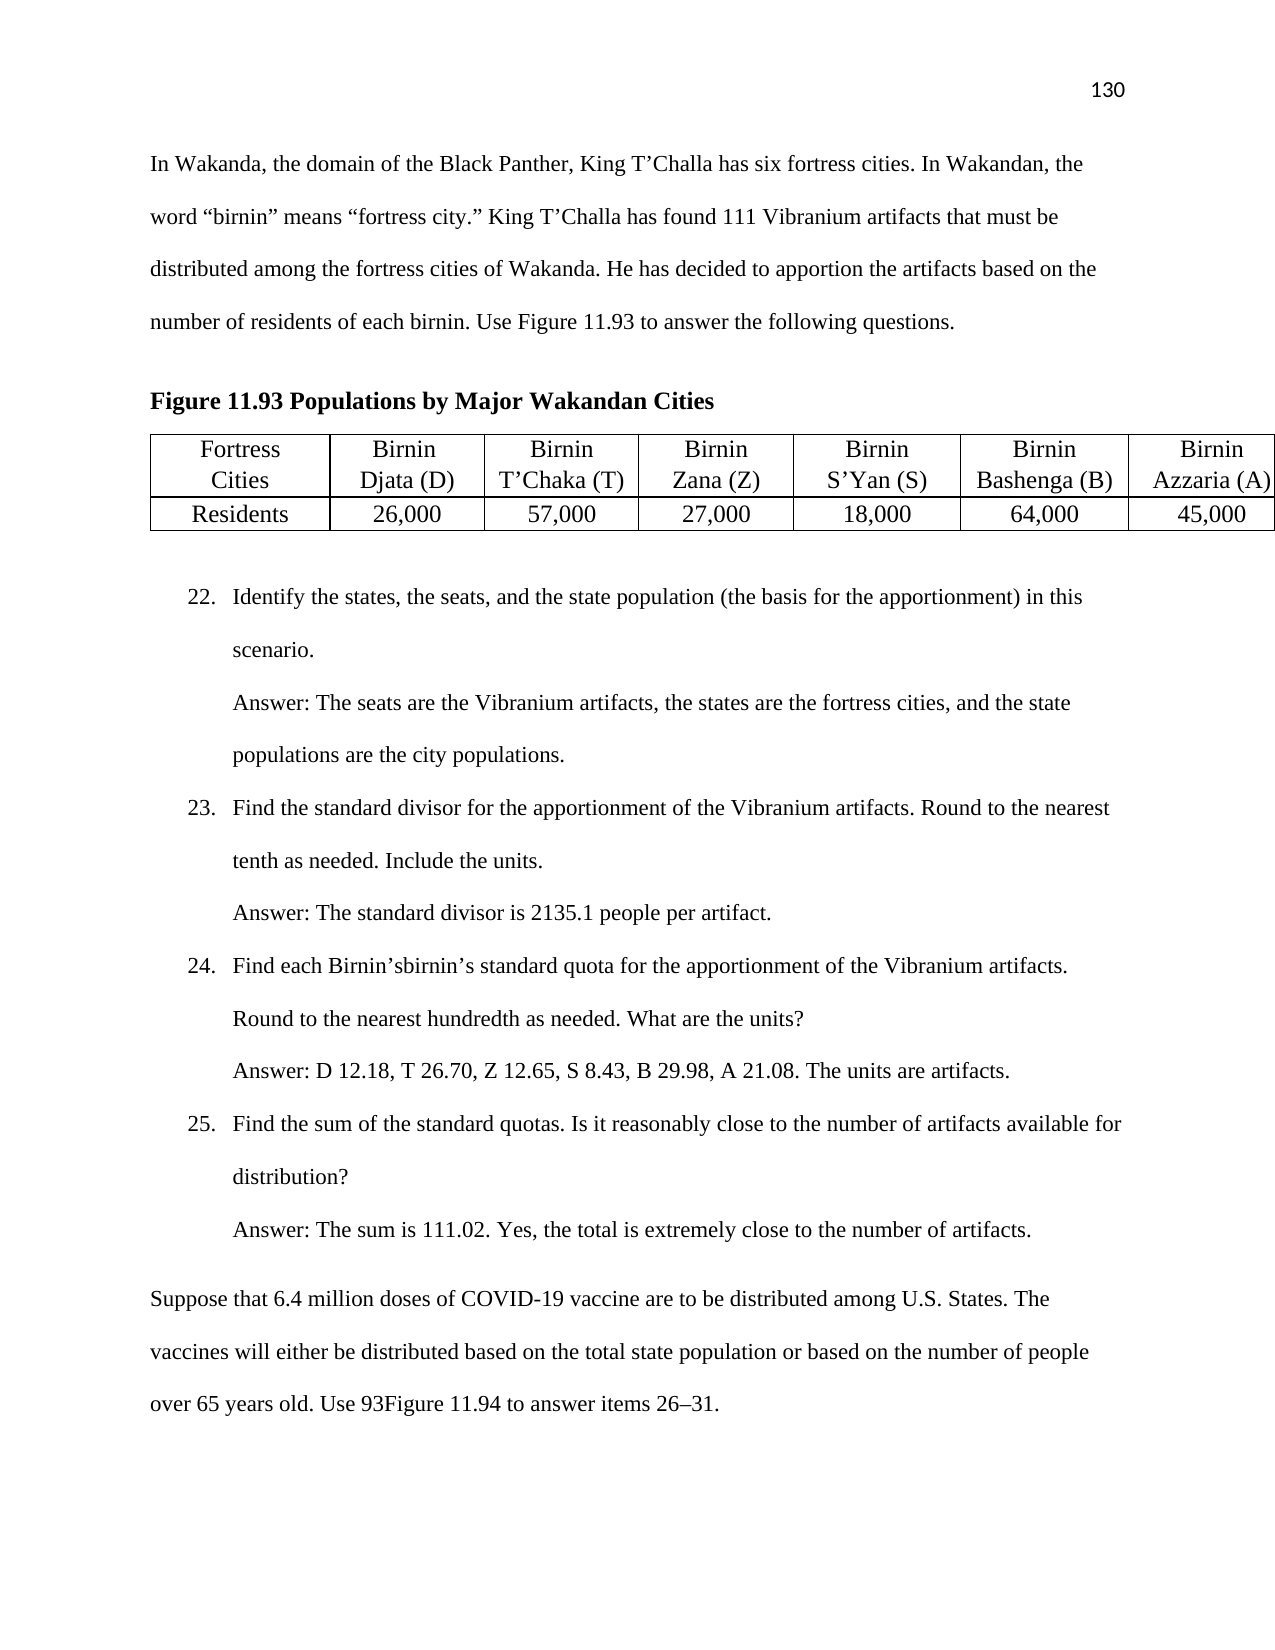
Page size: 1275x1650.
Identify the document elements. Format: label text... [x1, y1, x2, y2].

list Find the sum of the standard quotas. Is it reasonably close to the number of artifacts available for distribution? [187, 1110, 1125, 1189]
list Answer: The sum is 111.02. Yes, the total is extremely close to the number of artifacts. [232, 1216, 1125, 1242]
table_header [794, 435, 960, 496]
text In Wakanda, the domain of the Black Panther, King T’Challa has six fortress cities. In Wakandan, the word “birnin” means “fortress city.” King T’Challa has found 111 Vibranium artifacts that must be distributed among the fortress cities of Wakanda. He has decided to apportion the artifacts based on the number of residents of each birnin. Use Figure 11.93 to answer the following questions. [150, 150, 1125, 334]
list Answer: The seats are the Vibranium artifacts, the states are the fortress cities, and the state populations are the city populations. [232, 689, 1125, 768]
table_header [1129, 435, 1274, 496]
list Answer: The standard divisor is 2135.1 people per artifact. [232, 899, 1125, 926]
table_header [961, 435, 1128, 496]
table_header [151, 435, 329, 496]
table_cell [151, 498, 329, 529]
list Answer: D 12.18, T 26.70, Z 12.65, S 8.43, B 29.98, A 21.08. The units are artifacts. [232, 1058, 1125, 1084]
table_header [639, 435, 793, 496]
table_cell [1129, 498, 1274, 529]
list Identify the states, the seats, and the state population (the basis for the apportionment) in this scenario. [187, 583, 1125, 662]
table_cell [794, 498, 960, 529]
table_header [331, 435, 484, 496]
text Figure 11.93 Populations by Major Wakandan Cities [150, 386, 1125, 414]
list Find the standard divisor for the apportionment of the Vibranium artifacts. Round to the nearest tenth as needed. Include the units. [187, 794, 1125, 873]
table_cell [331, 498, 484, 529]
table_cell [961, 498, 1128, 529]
text Suppose that 6.4 million doses of COVID-19 vaccine are to be distributed among U.S. States. The vaccines will either be distributed based on the total state population or based on the number of people over 65 years old. Use 93Figure 11.94 to answer items 26–31. [150, 1285, 1125, 1417]
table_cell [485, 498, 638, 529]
list Find each Birnin’sbirnin’s standard quota for the apportionment of the Vibranium artifacts. Round to the nearest hundredth as needed. What are the units? [187, 952, 1125, 1031]
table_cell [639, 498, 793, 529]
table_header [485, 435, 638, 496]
